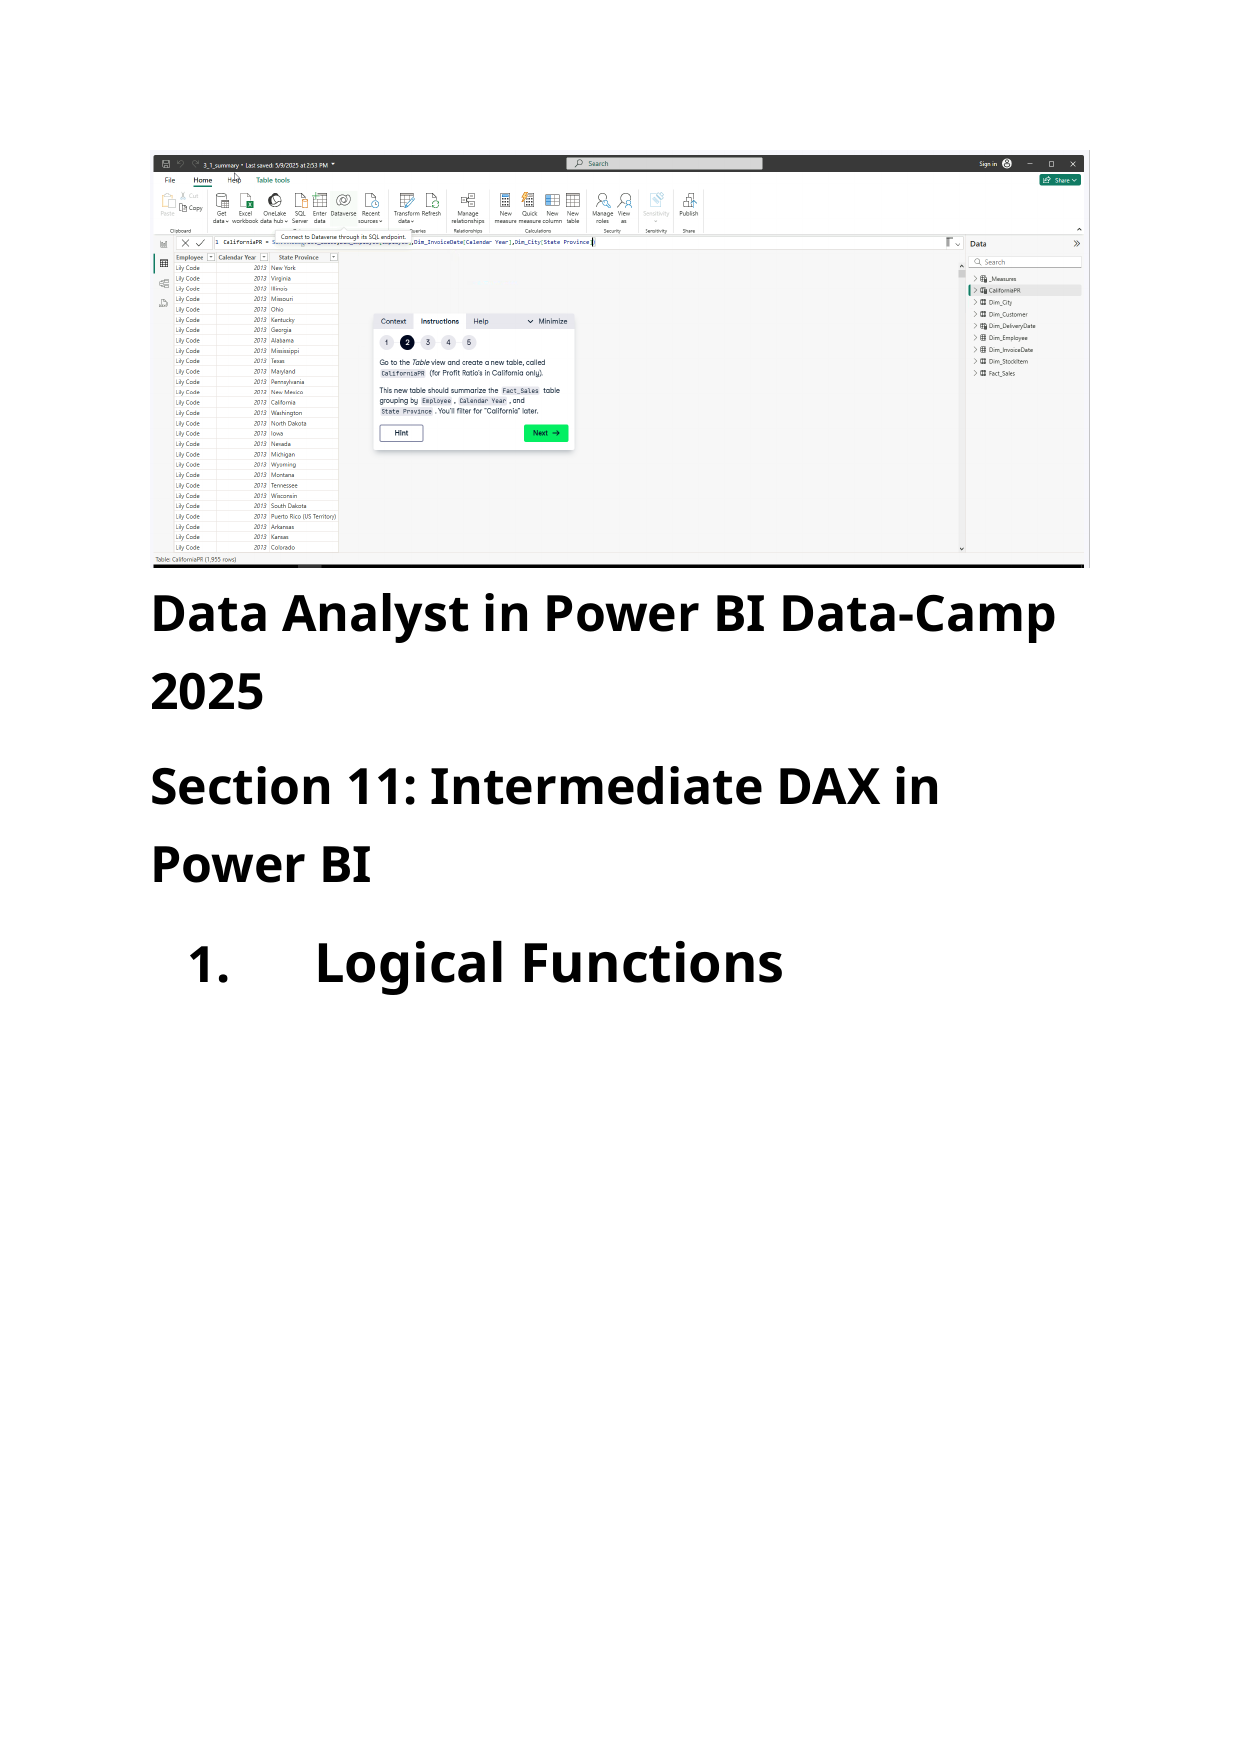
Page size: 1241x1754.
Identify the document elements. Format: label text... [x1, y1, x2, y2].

text Section 11: Intermediate DAX in Power BI [150, 751, 1090, 897]
text Data Analyst in Power BI Data-Camp 2025 [150, 568, 1090, 724]
list Logical Functions [187, 924, 1090, 998]
picture [150, 150, 1090, 568]
